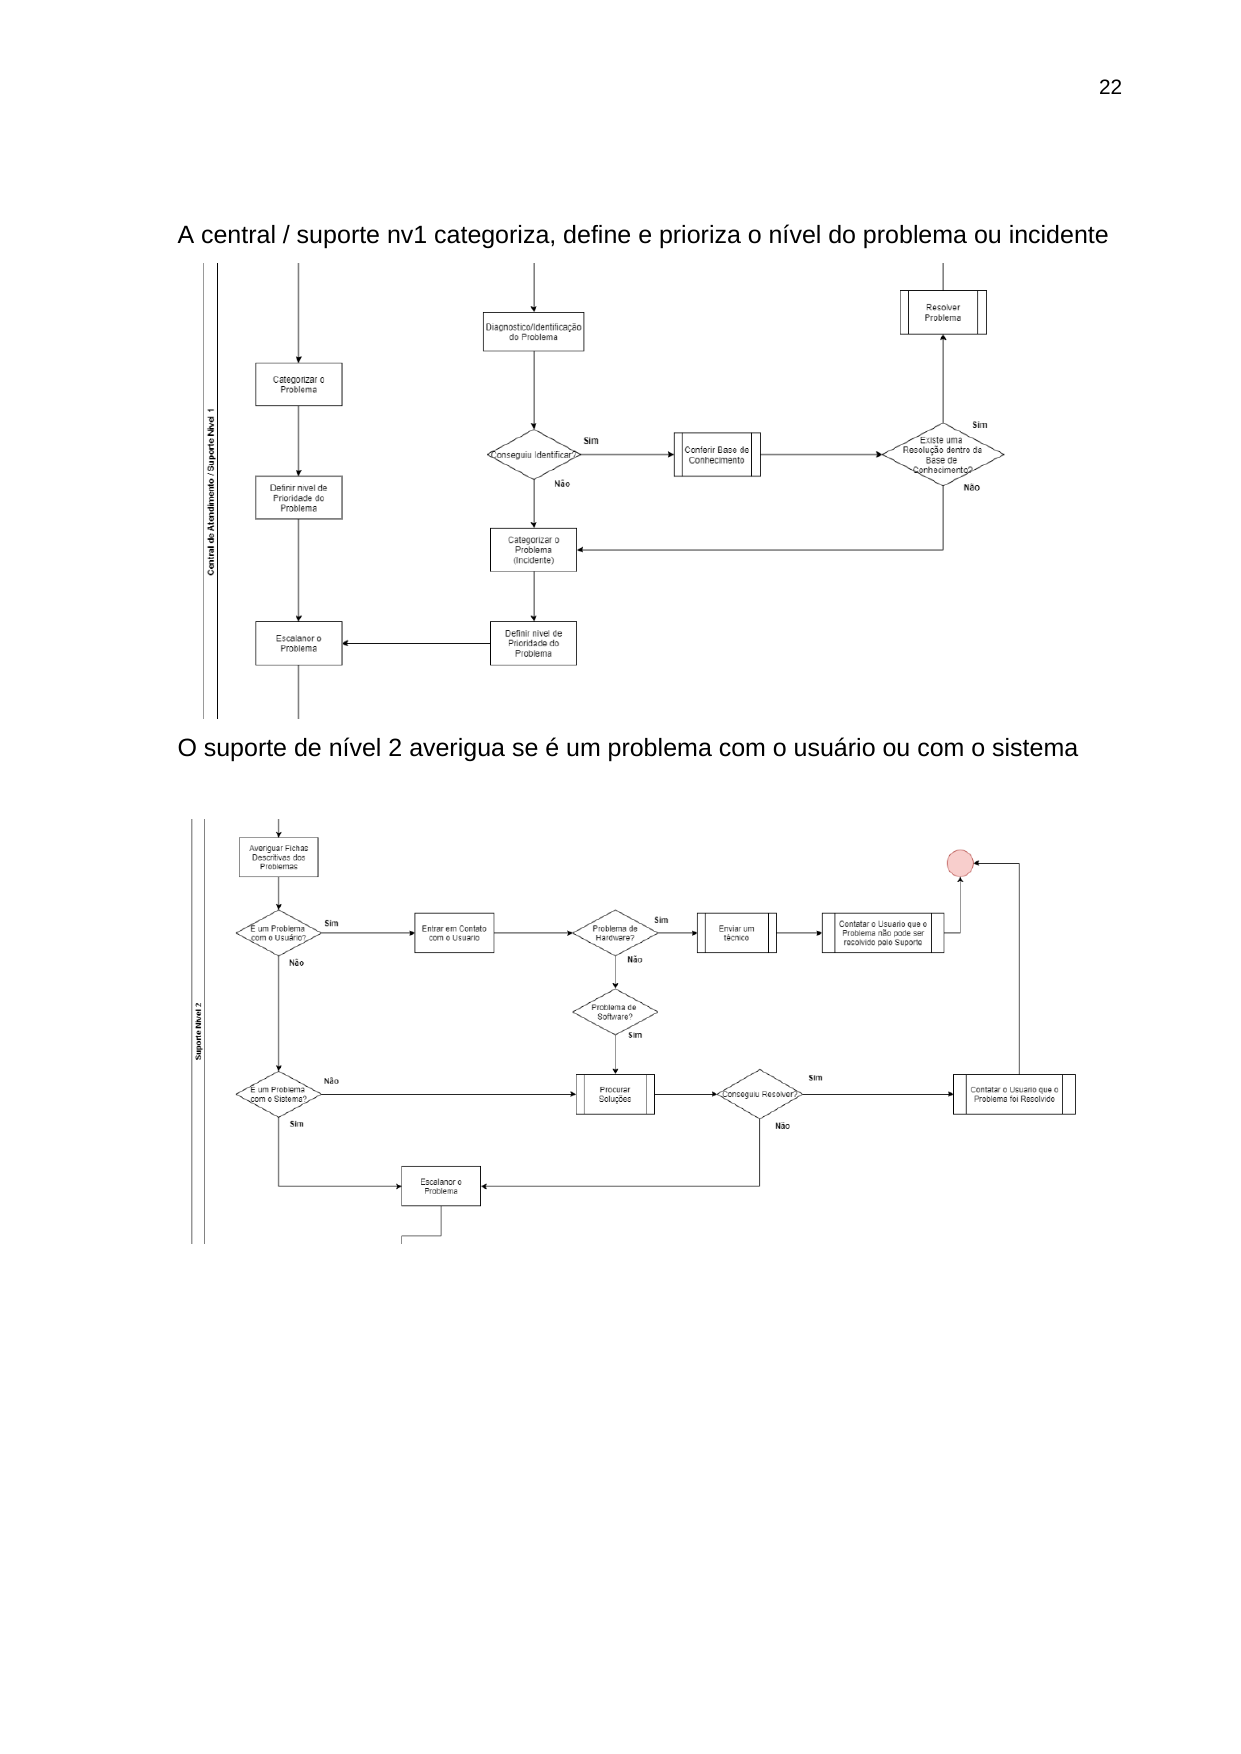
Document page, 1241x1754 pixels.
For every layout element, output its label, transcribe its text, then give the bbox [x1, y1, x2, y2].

text A central / suporte nv1 categoriza, define e prioriza o nível do problema ou incidente [177, 220, 1122, 249]
text O suporte de nível 2 averigua se é um problema com o usuário ou com o sistema [177, 733, 1122, 762]
picture [177, 263, 1213, 719]
picture [177, 819, 1123, 1244]
